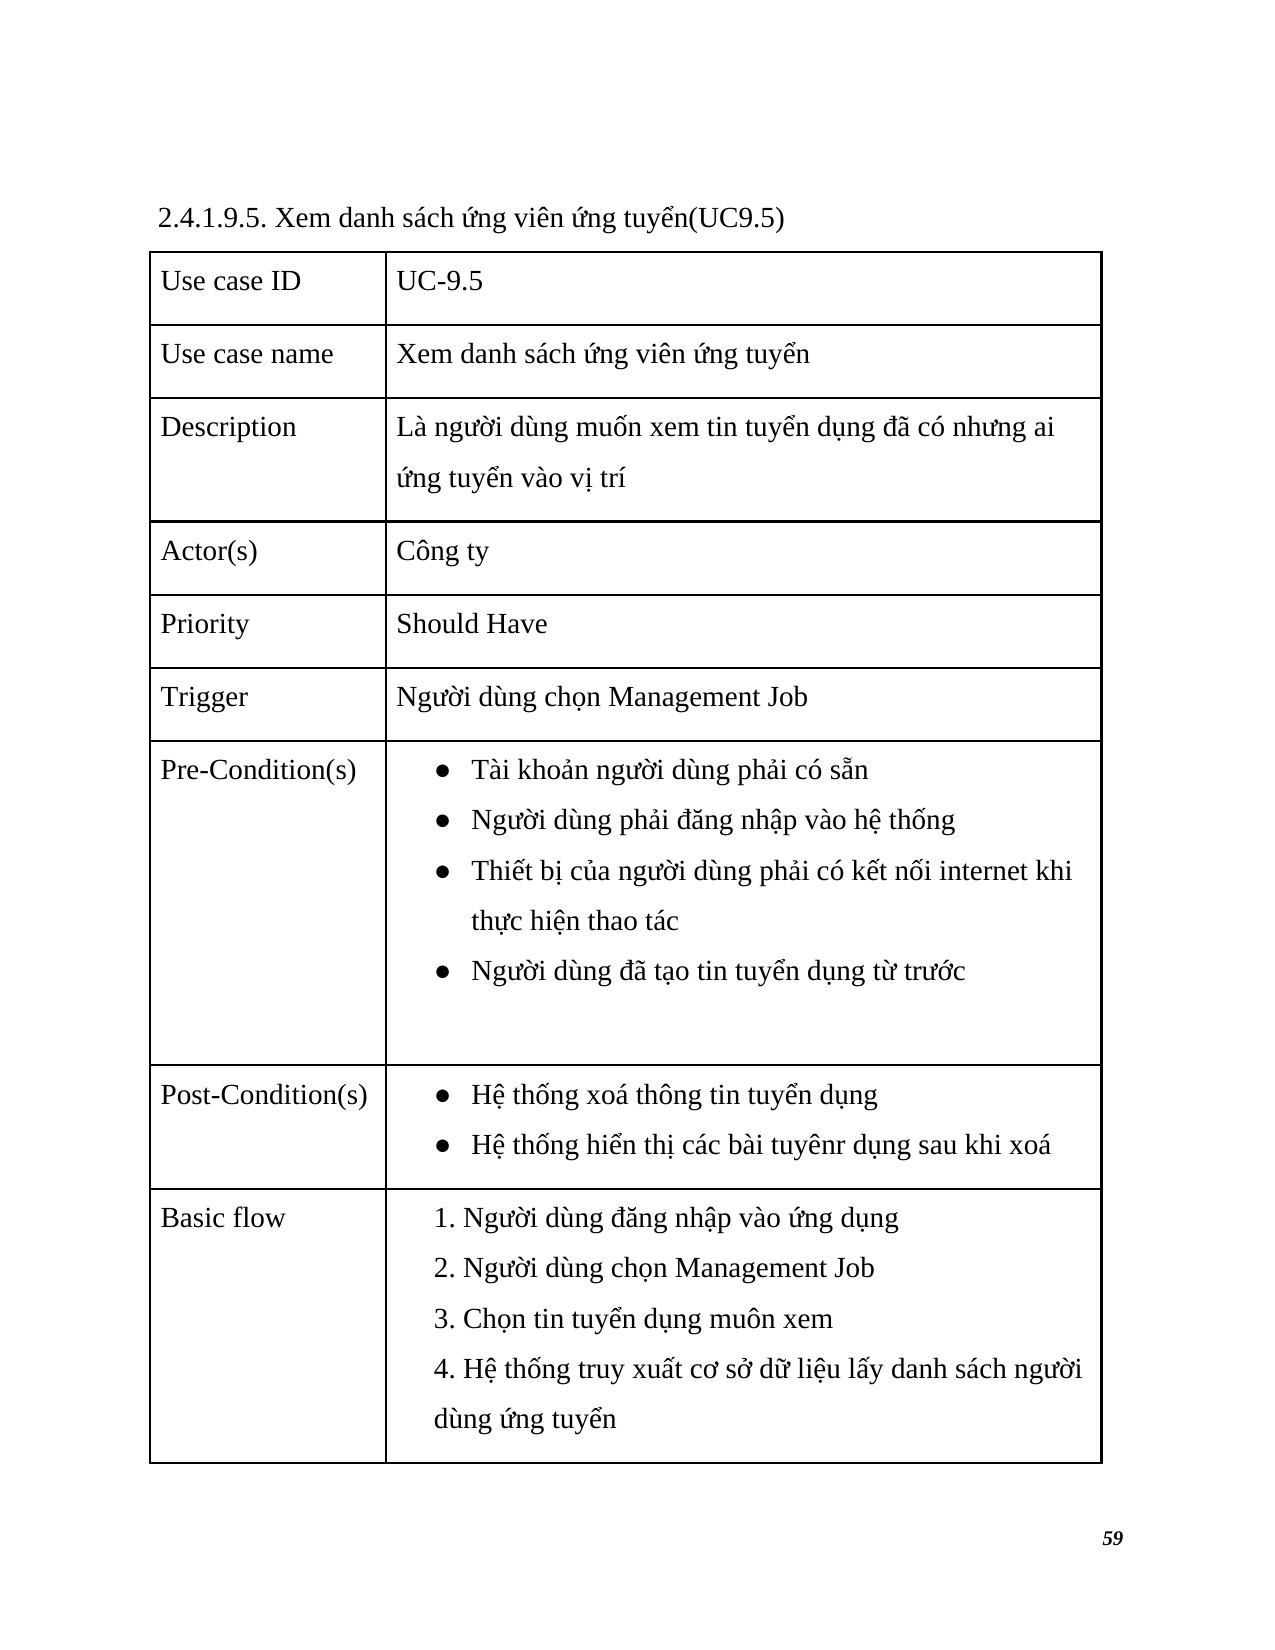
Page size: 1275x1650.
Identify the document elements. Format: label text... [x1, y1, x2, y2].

table_cell Trigger [151, 669, 385, 740]
table_cell Should Have [387, 596, 1100, 667]
table_cell Actor(s) [151, 523, 385, 593]
table_cell Hệ thống xoá thông tin tuyển dụng Hệ thống hiển thị các bài tuyênr dụng sau khi xoá [387, 1066, 1100, 1188]
table_cell Người dùng chọn Management Job [387, 669, 1100, 740]
table_cell Post-Condition(s) [151, 1066, 385, 1188]
table_cell Pre-Condition(s) [151, 742, 385, 1064]
table_cell Basic flow [151, 1190, 385, 1462]
table_header Use case ID [151, 253, 385, 324]
table_cell Xem danh sách ứng viên ứng tuyển [387, 326, 1100, 397]
table_cell Công ty [387, 523, 1100, 593]
table_cell Tài khoản người dùng phải có sẵn Người dùng phải đăng nhập vào hệ thống Thiết bị của người dùng phải có kết nối internet khi thực hiện thao tác Người dùng đã tạo tin tuyển dụng từ trước [387, 742, 1100, 1064]
text 2.4.1.9.5. Xem danh sách ứng viên ứng tuyển(UC9.5) [158, 200, 1135, 234]
table_cell Là người dùng muốn xem tin tuyển dụng đã có nhưng ai ứng tuyển vào vị trí [387, 399, 1100, 520]
table_cell Description [151, 399, 385, 520]
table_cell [387, 1190, 1100, 1462]
table_cell Priority [151, 596, 385, 667]
table_header UC-9.5 [387, 253, 1100, 324]
table_cell Use case name [151, 326, 385, 397]
